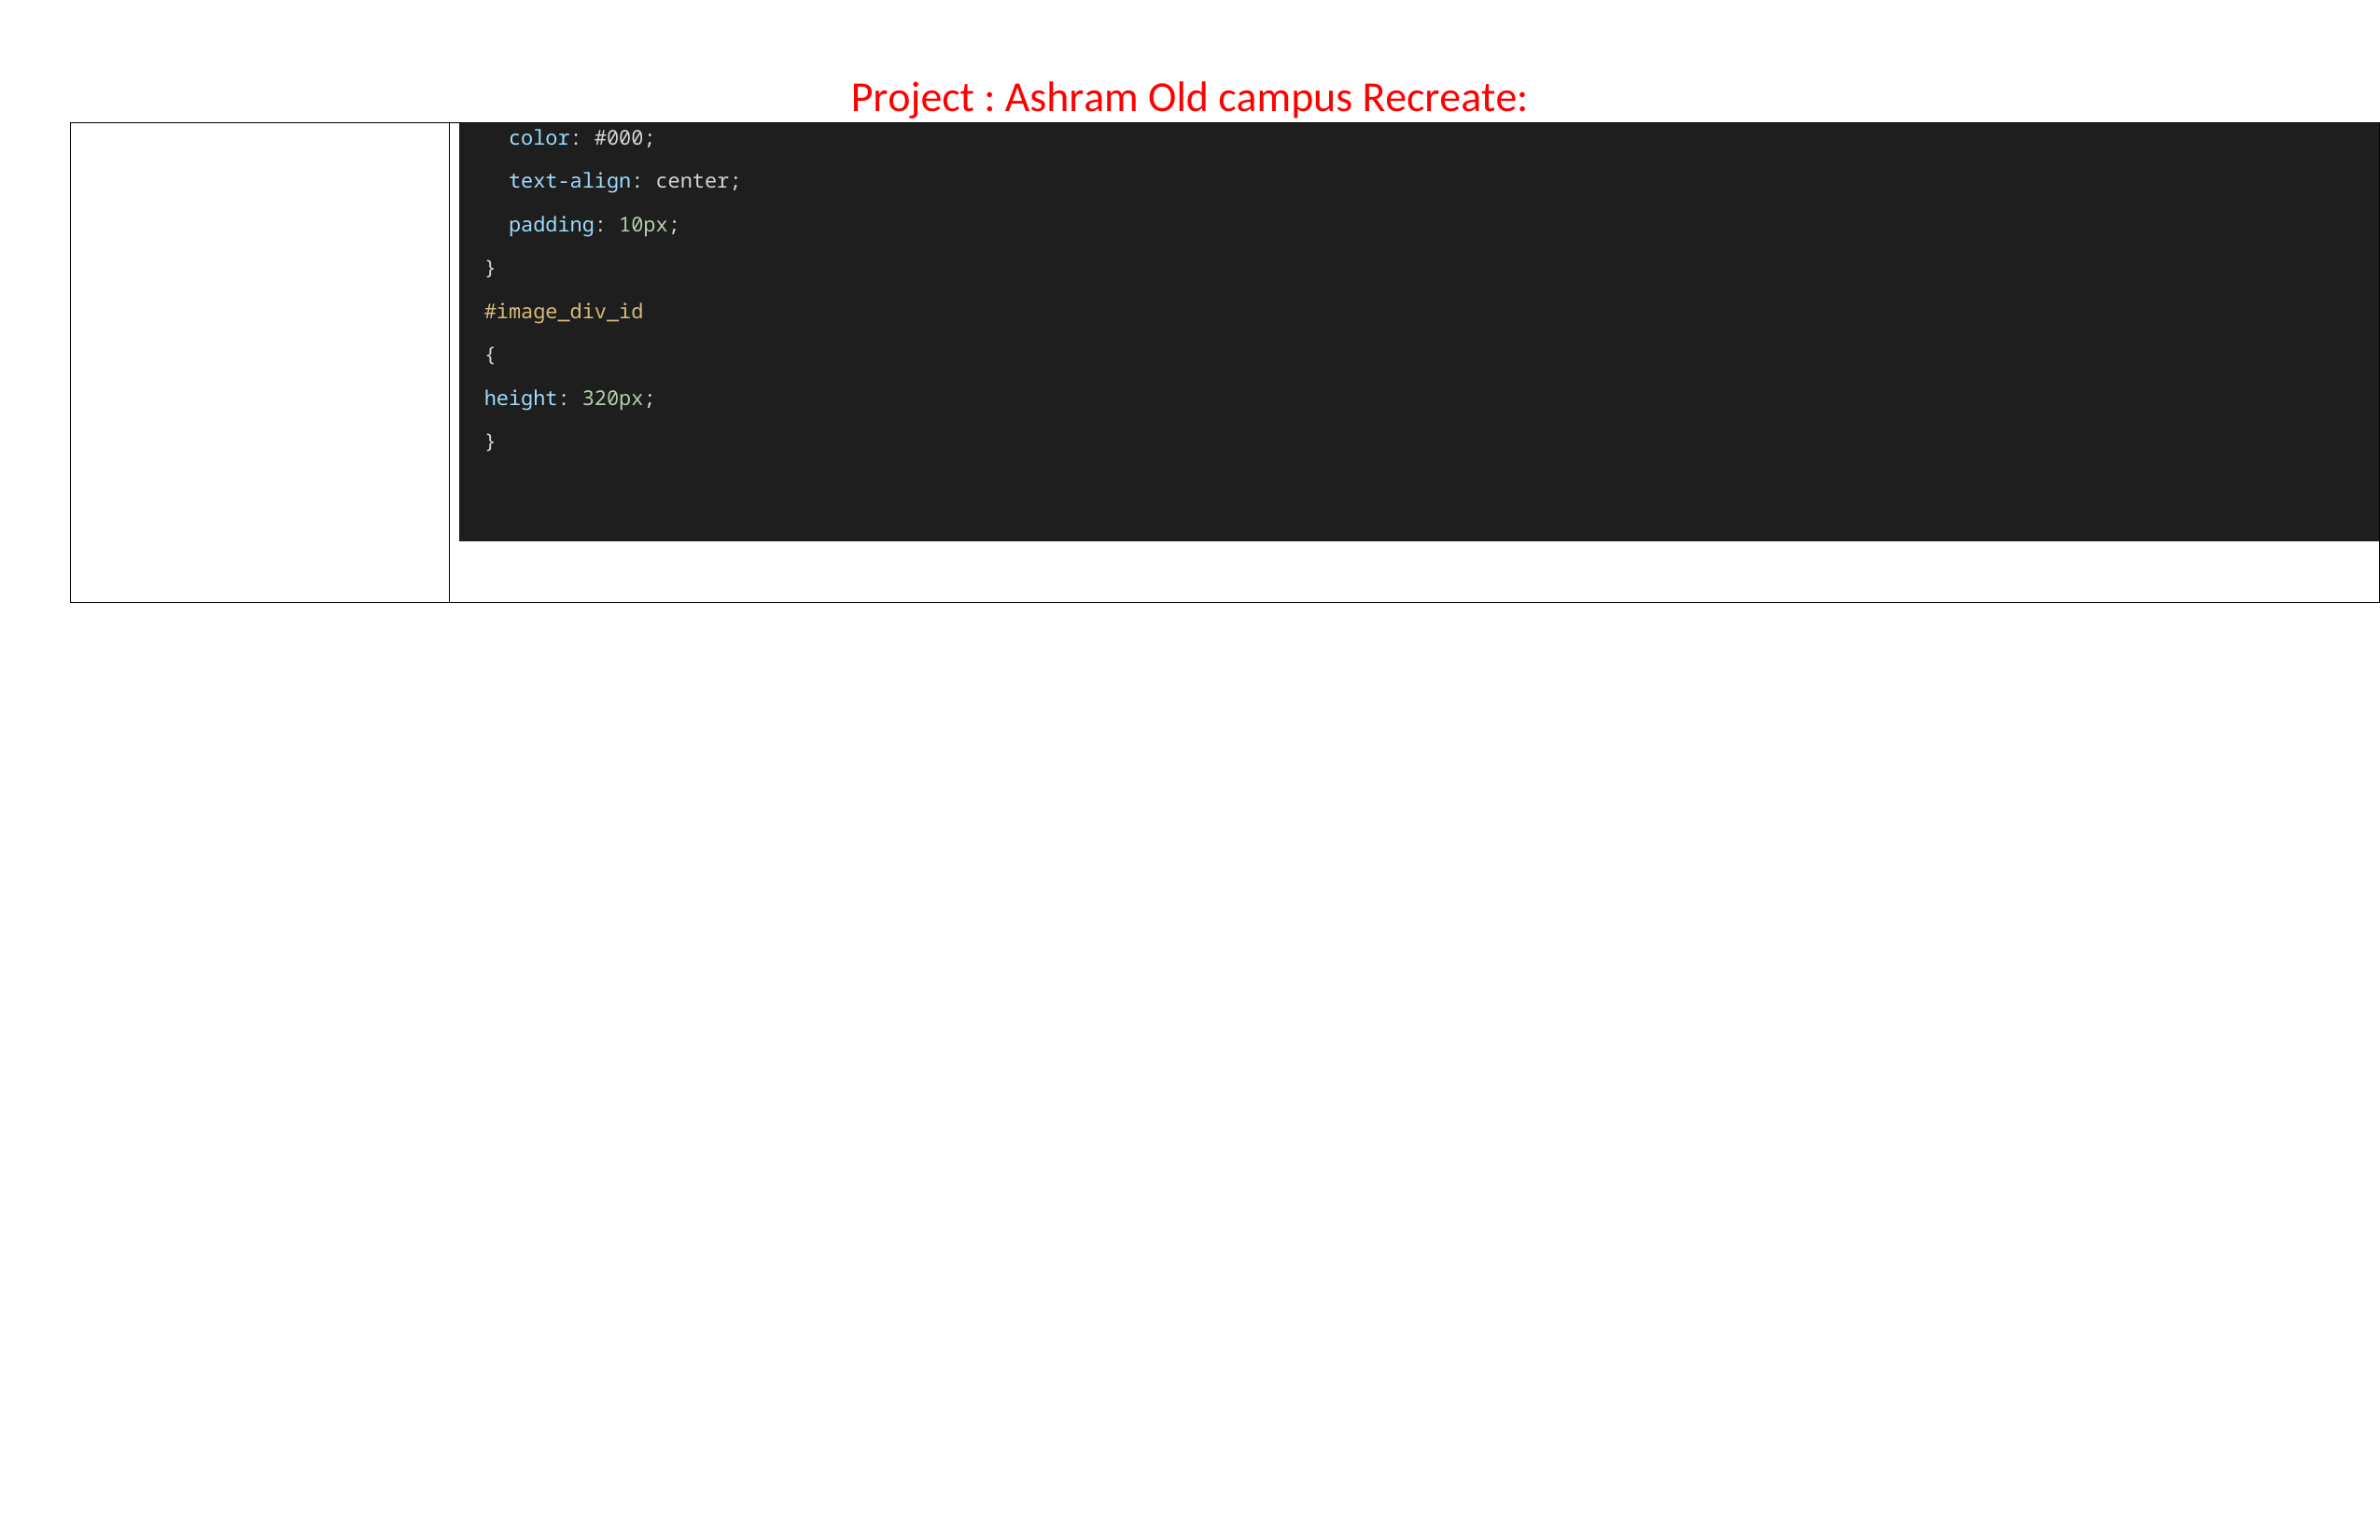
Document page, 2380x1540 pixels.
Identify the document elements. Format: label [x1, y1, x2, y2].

table_cell [71, 123, 449, 602]
table_cell [450, 123, 2379, 602]
